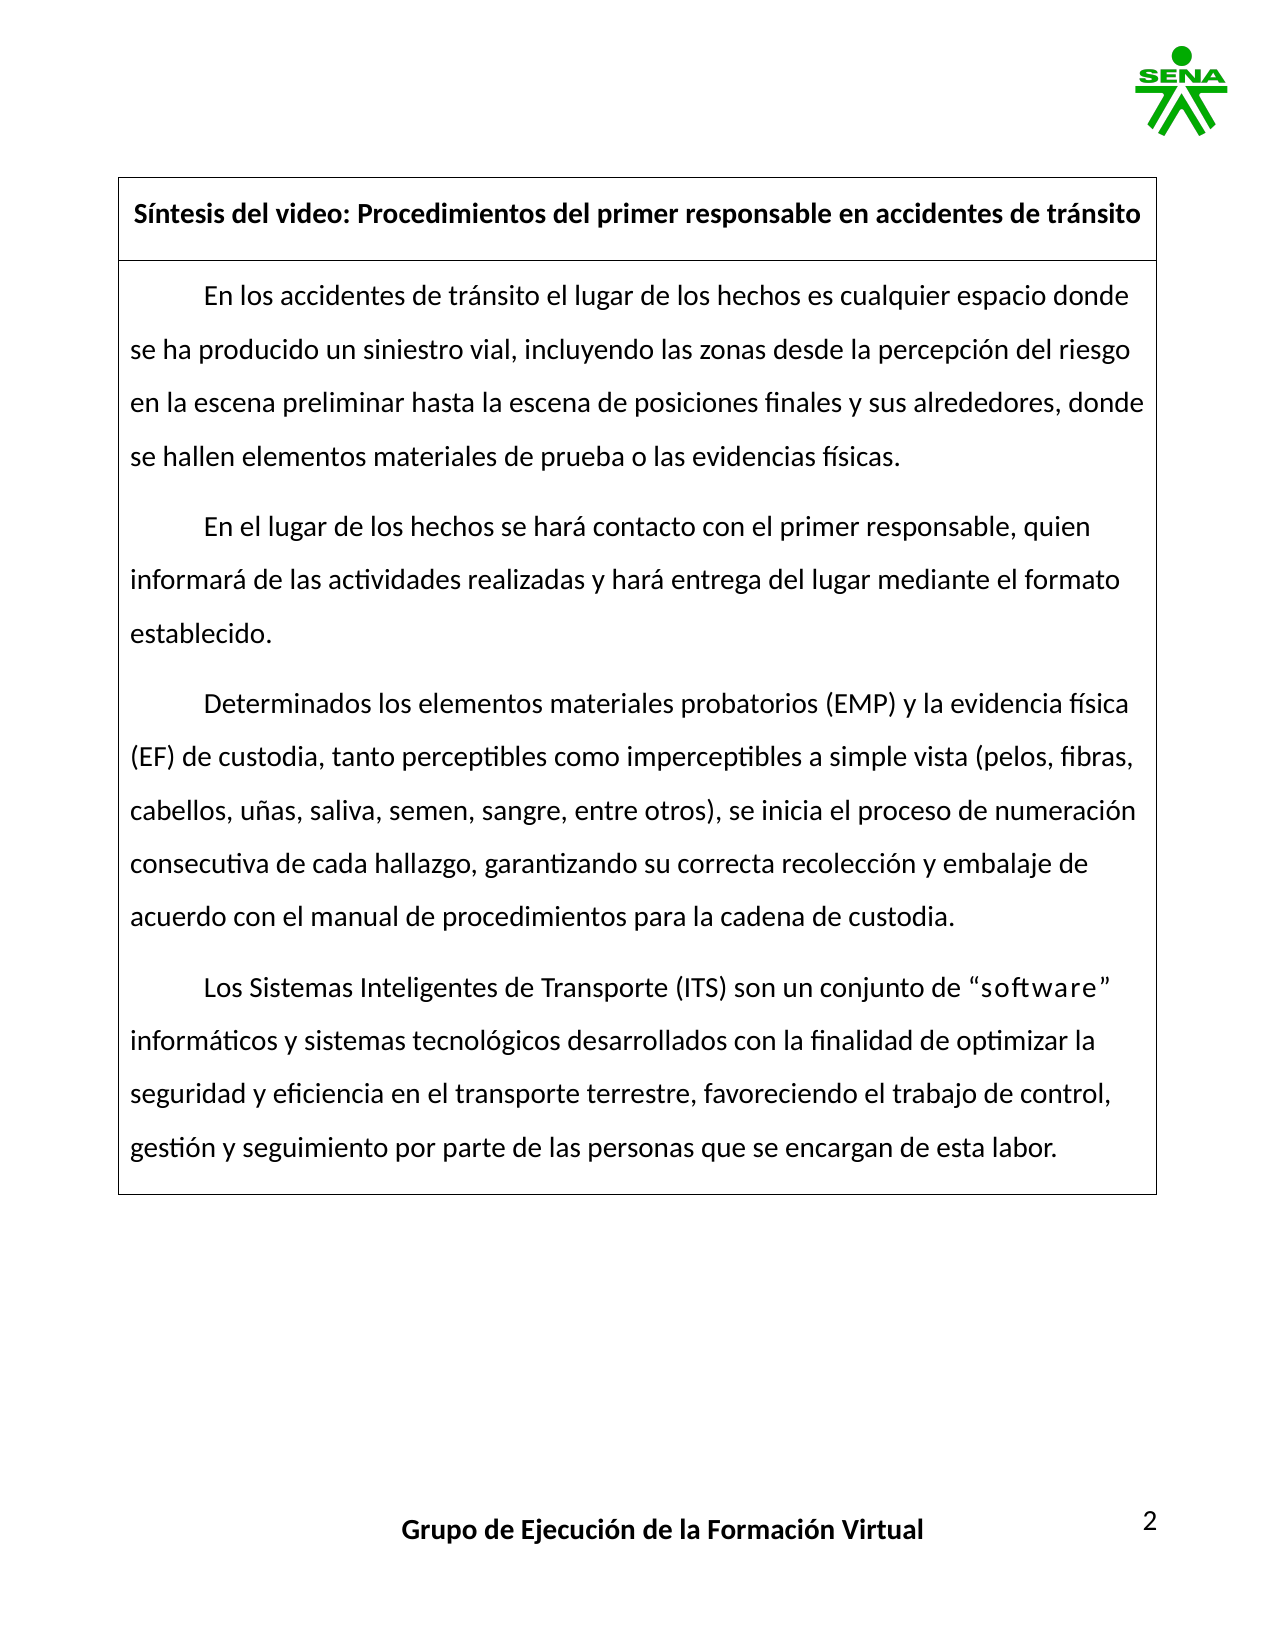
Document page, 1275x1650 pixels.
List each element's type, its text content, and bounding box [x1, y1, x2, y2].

table_cell En los accidentes de tránsito el lugar de los hechos es cualquier espacio donde se ha producido un siniestro vial, incluyendo las zonas desde la percepción del riesgo en la escena preliminar hasta la escena de posiciones finales y sus alrededores, donde se hallen elementos materiales de prueba o las evidencias físicas. En el lugar de los hechos se hará contacto con el primer responsable, quien informará de las actividades realizadas y hará entrega del lugar mediante el formato establecido. Determinados los elementos materiales probatorios (EMP) y la evidencia física (EF) de custodia, tanto perceptibles como imperceptibles a simple vista (pelos, fibras, cabellos, uñas, saliva, semen, sangre, entre otros), se inicia el proceso de numeración consecutiva de cada hallazgo, garantizando su correcta recolección y embalaje de acuerdo con el manual de procedimientos para la cadena de custodia. Los Sistemas Inteligentes de Transporte (ITS) son un conjunto de “software” informáticos y sistemas tecnológicos desarrollados con la finalidad de optimizar la seguridad y eficiencia en el transporte terrestre, favoreciendo el trabajo de control, gestión y seguimiento por parte de las personas que se encargan de esta labor. [119, 261, 1156, 1194]
picture [1135, 46, 1228, 136]
table_header Síntesis del video: Procedimientos del primer responsable en accidentes de tránsito [119, 178, 1156, 260]
